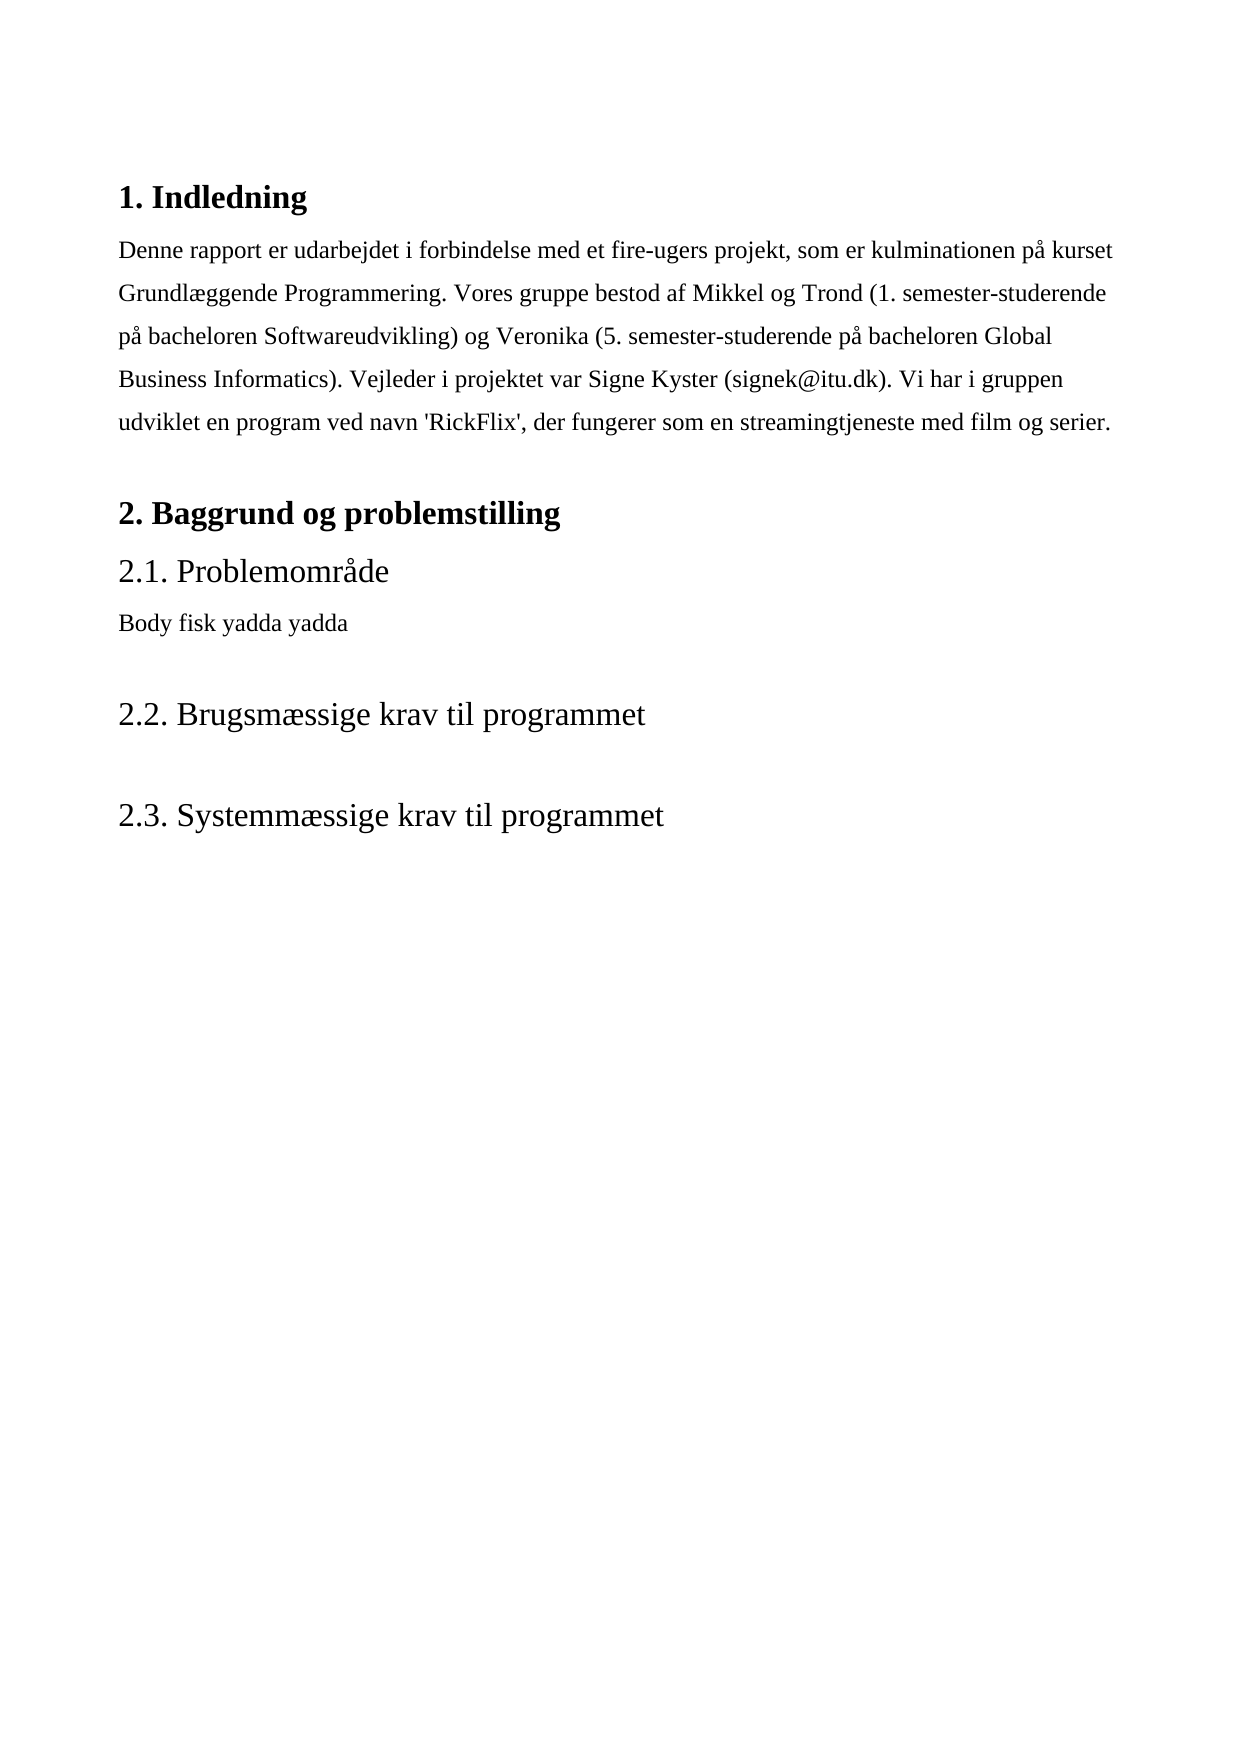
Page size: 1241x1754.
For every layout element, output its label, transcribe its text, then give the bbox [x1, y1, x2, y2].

subtitle 2.1. Problemområde [118, 551, 1122, 589]
subtitle 2. Baggrund og problemstilling [118, 493, 1122, 532]
subtitle 1. Indledning [118, 177, 1122, 216]
text Denne rapport er udarbejdet i forbindelse med et fire-ugers projekt, som er kulminationen på kurset Grundlæggende Programmering. Vores gruppe bestod af Mikkel og Trond (1. semester-studerende på bacheloren Softwareudvikling) og Veronika (5. semester-studerende på bacheloren Global Business Informatics). Vejleder i projektet var Signe Kyster (signek@itu.dk). Vi har i gruppen udviklet en program ved navn 'RickFlix', der fungerer som en streamingtjeneste med film og serier. [118, 235, 1122, 436]
subtitle 2.2. Brugsmæssige krav til programmet [118, 695, 1122, 733]
subtitle 2.3. Systemmæssige krav til programmet [118, 795, 1122, 834]
text Body fisk yadda yadda [118, 608, 1122, 637]
